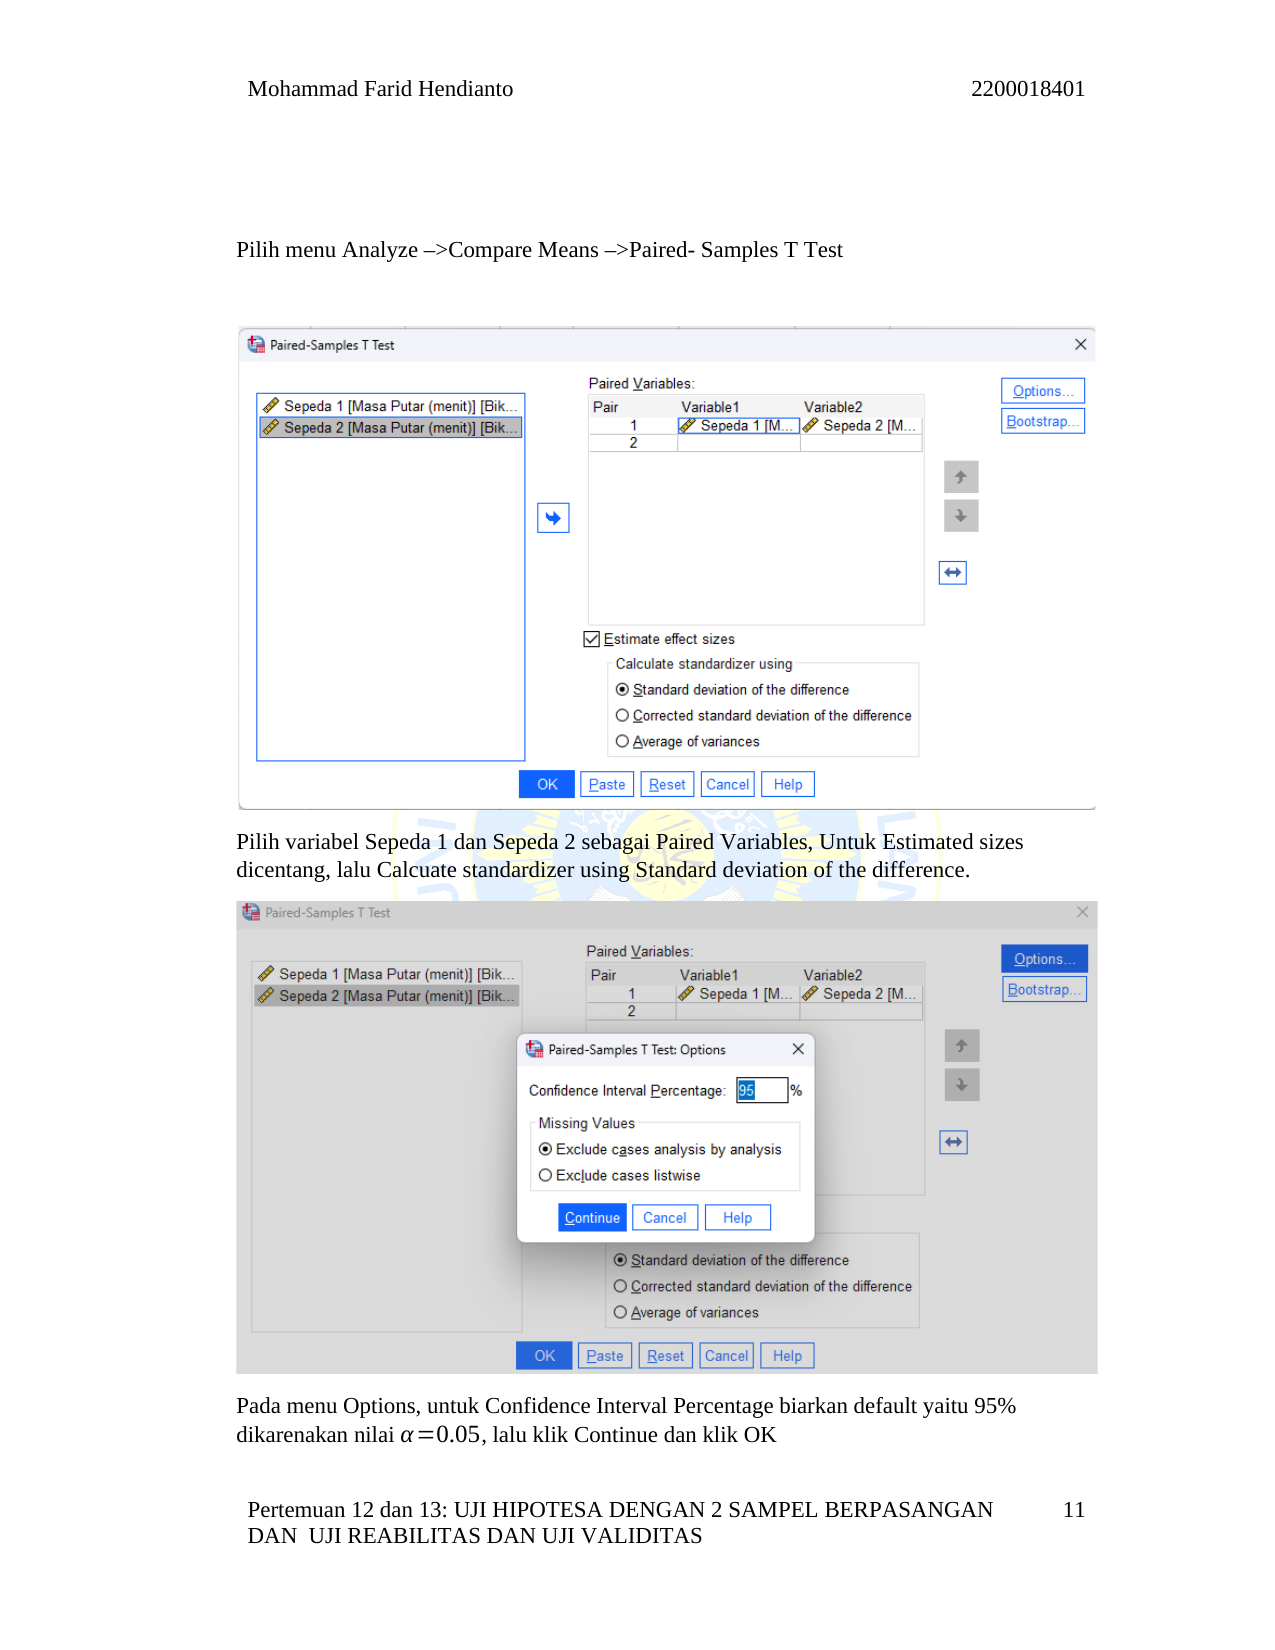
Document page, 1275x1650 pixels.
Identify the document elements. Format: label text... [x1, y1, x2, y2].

text Pilih menu Analyze –>Compare Means –>Paired- Samples T Test [236, 236, 1098, 263]
text Pilih variabel Sepeda 1 dan Sepeda 2 sebagai Paired Variables, Untuk Estimated sizes dicentang, lalu Calcuate standardizer using Standard deviation of the difference. [236, 828, 1098, 883]
text Pada menu Options, untuk Confidence Interval Percentage biarkan default yaitu 95% dikarenakan nilai , lalu klik Continue dan klik OK [236, 1392, 1098, 1448]
picture [238, 326, 1096, 810]
picture [236, 901, 1098, 1374]
